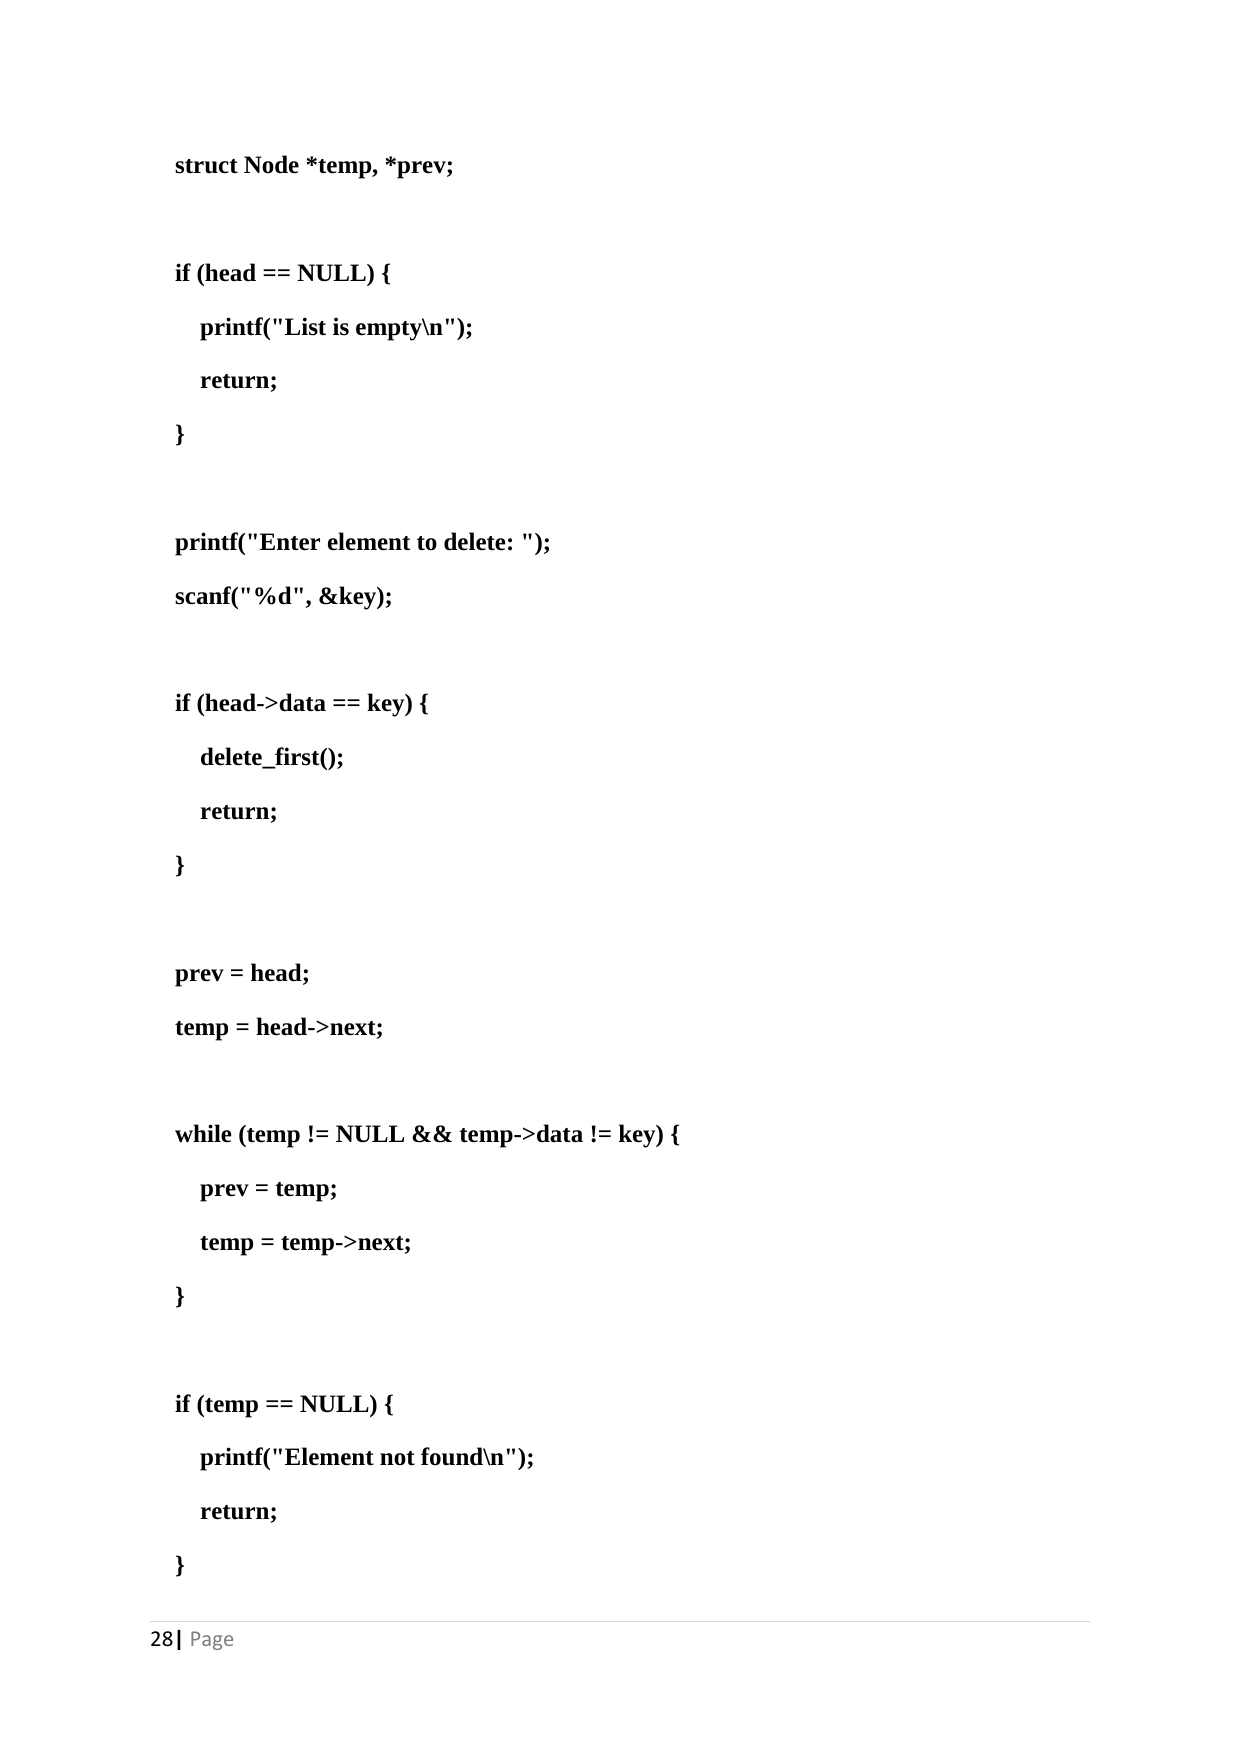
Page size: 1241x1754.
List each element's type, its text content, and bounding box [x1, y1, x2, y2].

text } [150, 1550, 1090, 1579]
text prev = temp; [150, 1173, 1090, 1202]
text } [150, 419, 1090, 448]
text return; [150, 365, 1090, 394]
text delete_first(); [150, 742, 1090, 771]
text if (head == NULL) { [150, 258, 1090, 286]
text temp = head->next; [150, 1012, 1090, 1040]
text printf("Element not found\n"); [150, 1442, 1090, 1471]
text while (temp != NULL && temp->data != key) { [150, 1119, 1090, 1148]
text prev = head; [150, 958, 1090, 987]
text struct Node *temp, *prev; [150, 150, 1090, 179]
text printf("Enter element to delete: "); [150, 527, 1090, 556]
text if (temp == NULL) { [150, 1389, 1090, 1417]
text if (head->data == key) { [150, 688, 1090, 717]
text } [150, 1281, 1090, 1310]
text scanf("%d", &key); [150, 581, 1090, 609]
text return; [150, 796, 1090, 825]
text printf("List is empty\n"); [150, 312, 1090, 340]
text return; [150, 1496, 1090, 1525]
text } [150, 850, 1090, 879]
text temp = temp->next; [150, 1227, 1090, 1256]
